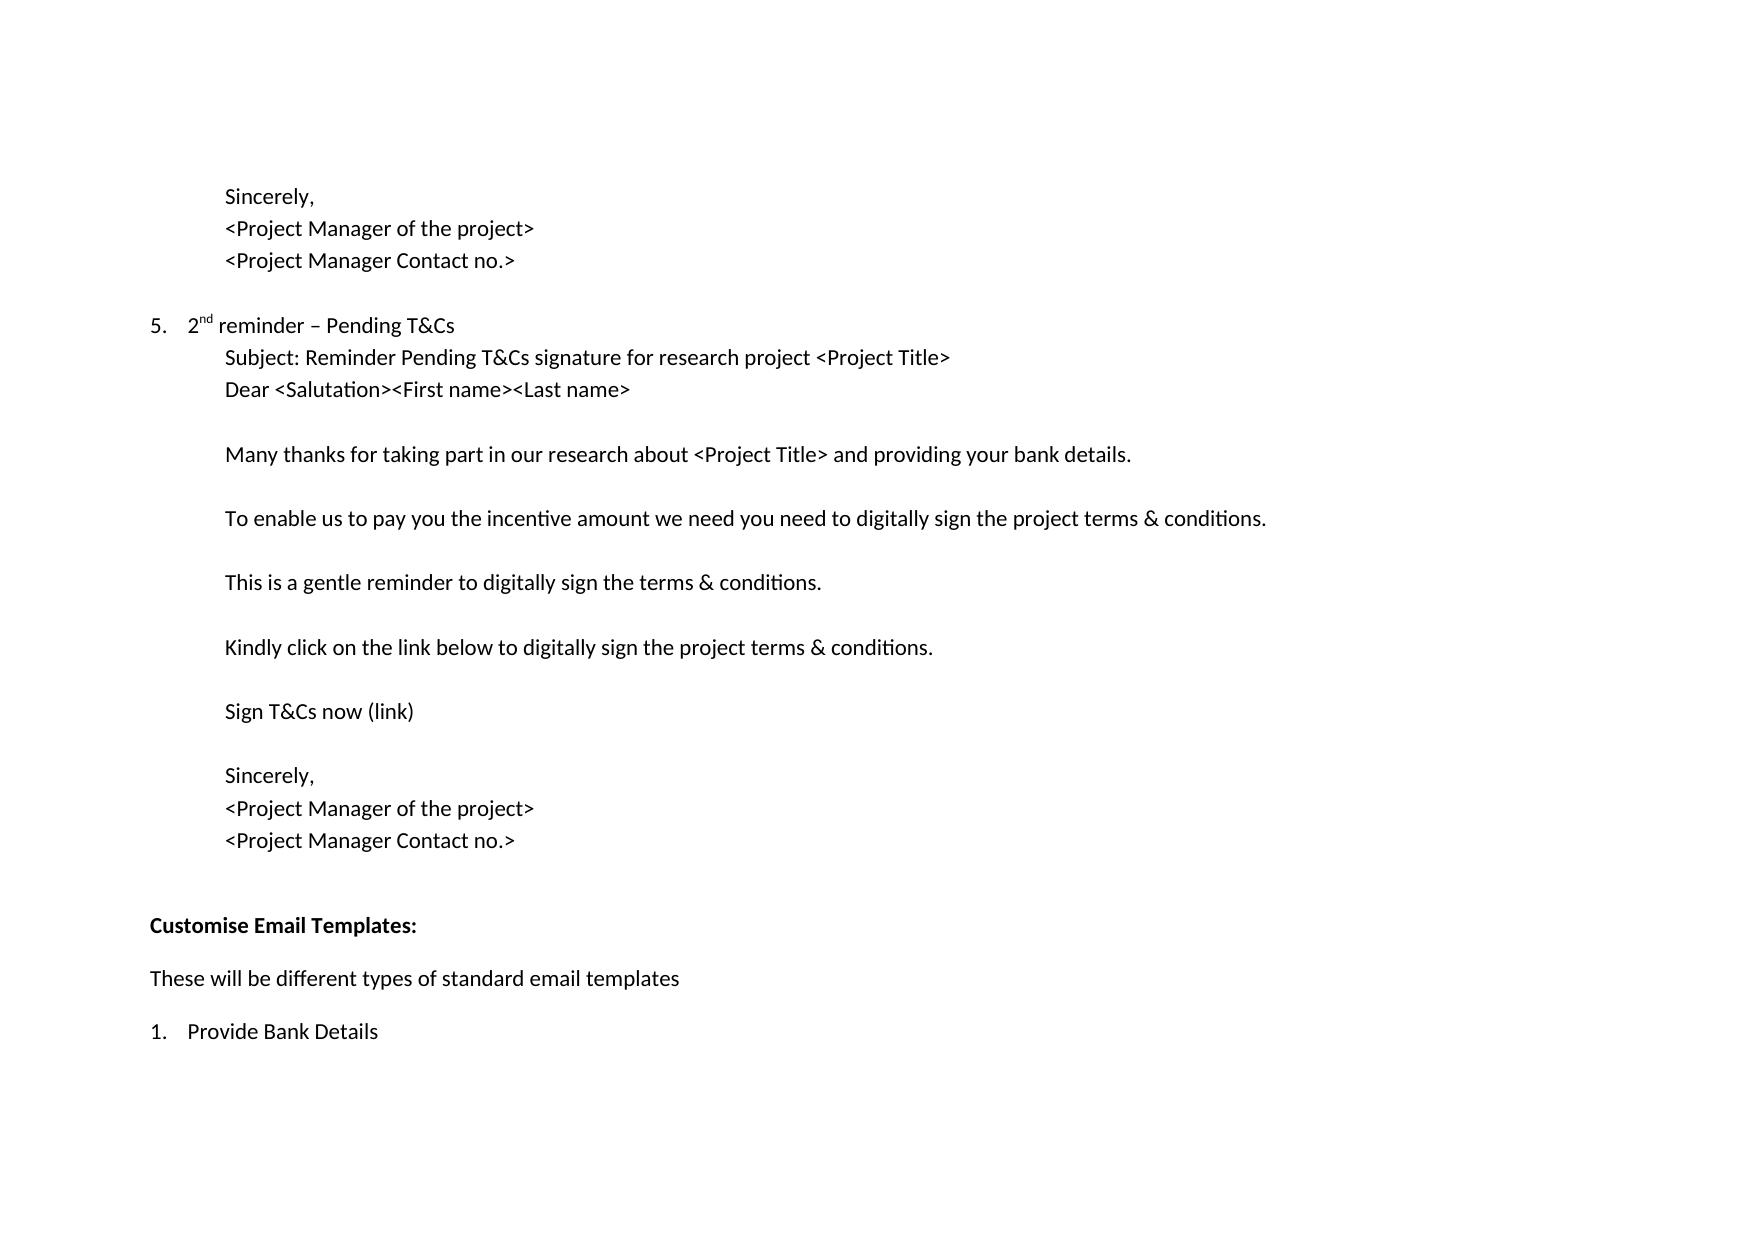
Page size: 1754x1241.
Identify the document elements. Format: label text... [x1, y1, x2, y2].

list <Project Manager Contact no.> [225, 826, 1604, 854]
list <Project Manager of the project> [225, 794, 1604, 822]
text These will be different types of standard email templates [150, 964, 1604, 992]
list Sign T&Cs now (link) [225, 697, 1604, 725]
list Provide Bank Details [150, 1017, 1604, 1045]
list Dear <Salutation><First name><Last name> [225, 375, 1604, 403]
list Subject: Reminder Pending T&Cs signature for research project <Project Title> [225, 343, 1604, 371]
list <Project Manager Contact no.> [225, 247, 1604, 274]
list Sincerely, [225, 762, 1604, 789]
list <Project Manager of the project> [225, 214, 1604, 242]
list Sincerely, [225, 182, 1604, 210]
list 2nd reminder – Pending T&Cs [150, 311, 1604, 339]
list Kindly click on the link below to digitally sign the project terms & conditions. [225, 633, 1604, 661]
list Many thanks for taking part in our research about <Project Title> and providing your bank details. [225, 440, 1604, 468]
text Customise Email Templates: [150, 911, 1604, 939]
list This is a gentle reminder to digitally sign the terms & conditions. [225, 568, 1604, 596]
list To enable us to pay you the incentive amount we need you need to digitally sign the project terms & conditions. [225, 504, 1604, 532]
